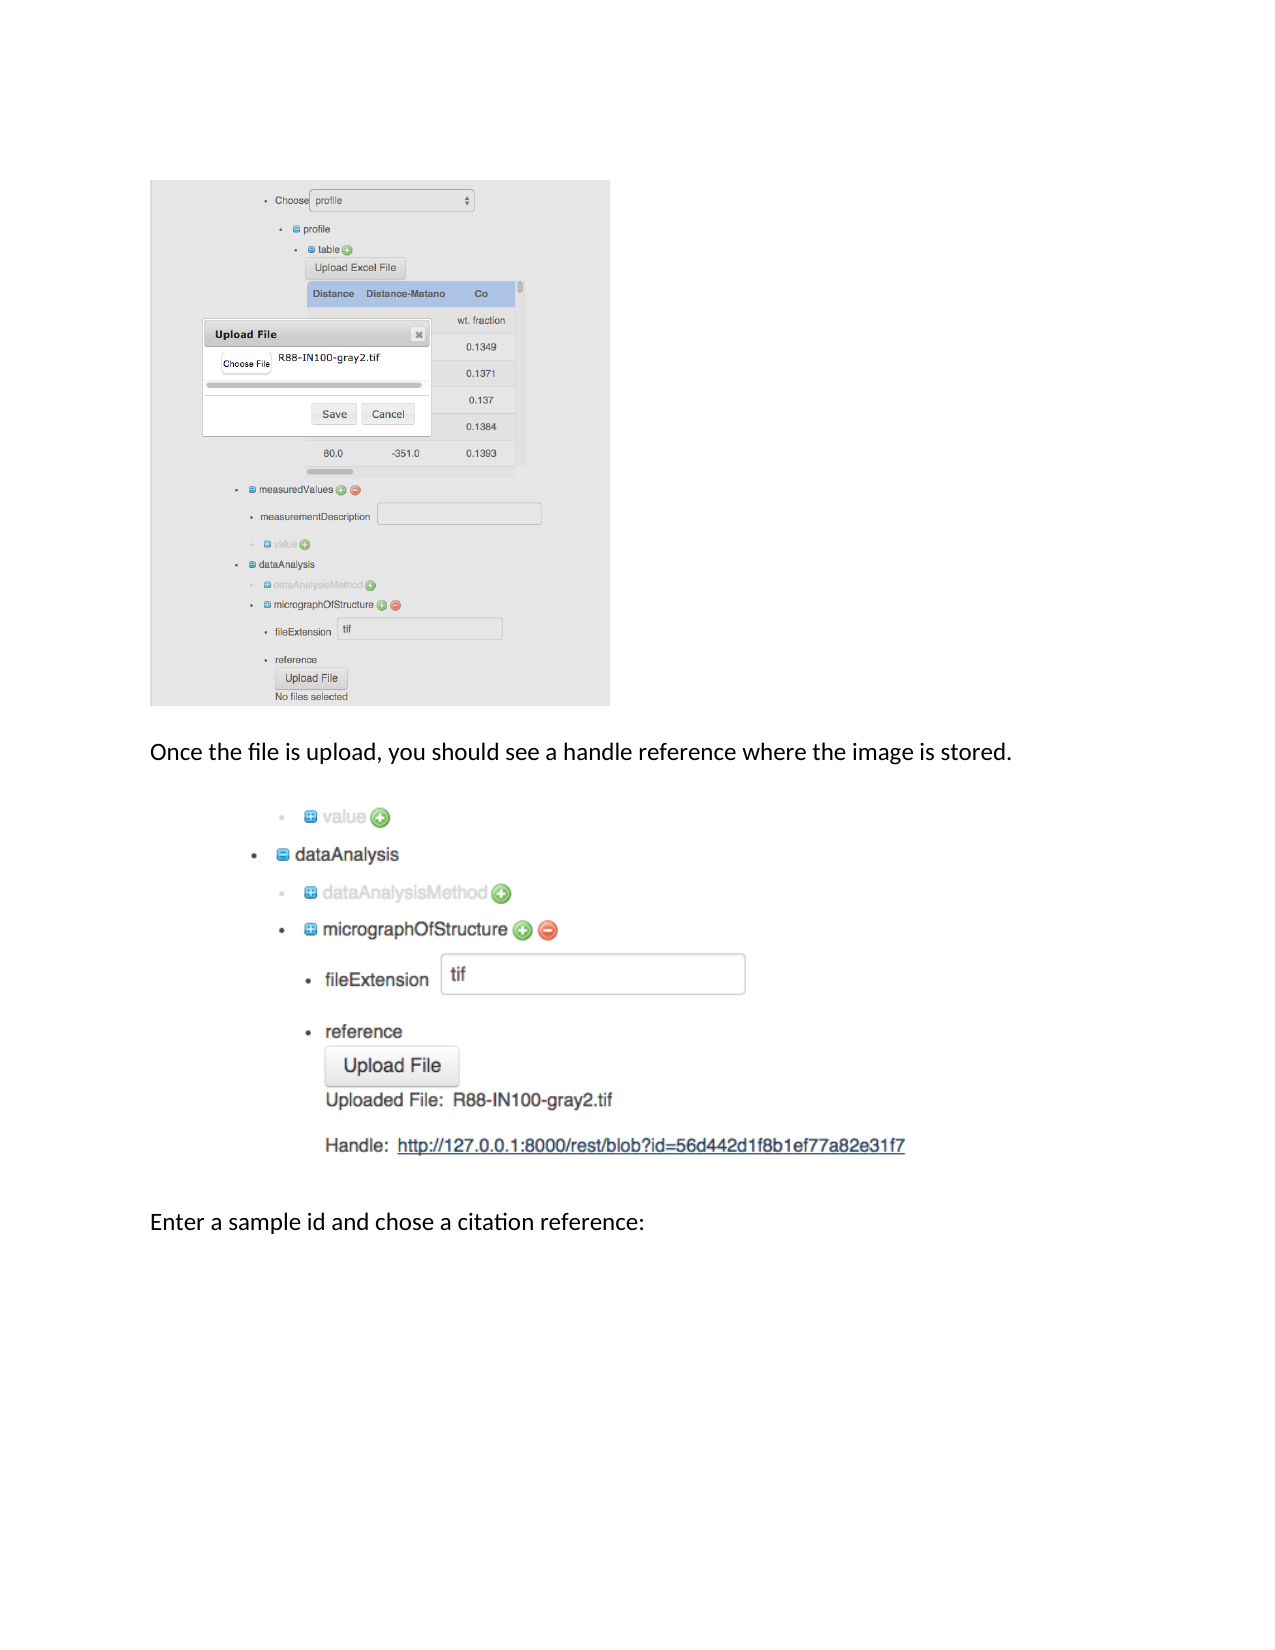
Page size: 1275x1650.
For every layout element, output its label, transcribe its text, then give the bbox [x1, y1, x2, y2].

text Enter a sample id and chose a citation reference: [150, 1206, 1125, 1236]
picture [150, 797, 1004, 1176]
picture [150, 180, 611, 706]
text Once the file is upload, you should see a handle reference where the image is stored. [150, 736, 1125, 767]
